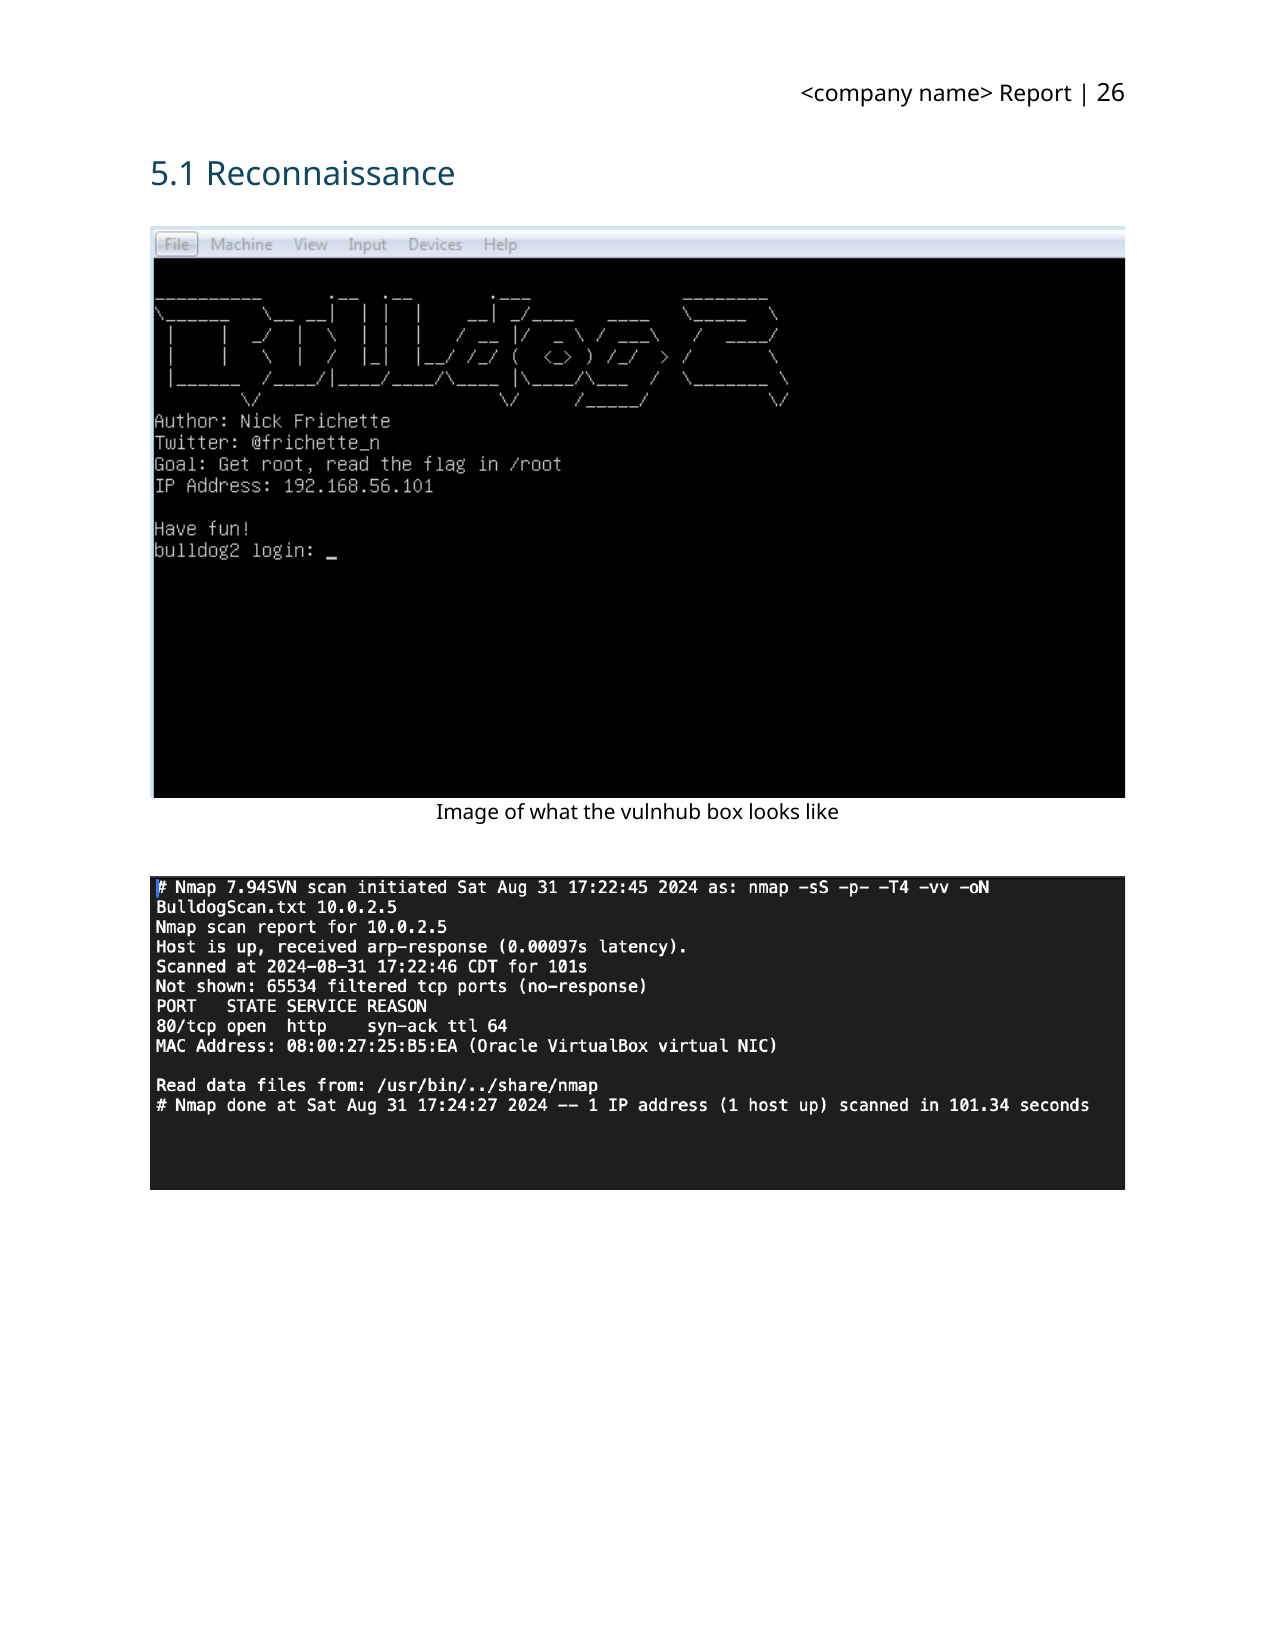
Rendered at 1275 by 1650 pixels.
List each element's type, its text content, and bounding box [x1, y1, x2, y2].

subtitle 5.1 Reconnaissance [150, 150, 1125, 195]
picture [150, 226, 1125, 798]
picture [150, 876, 1125, 1190]
text Image of what the vulnhub box looks like [150, 798, 1125, 826]
